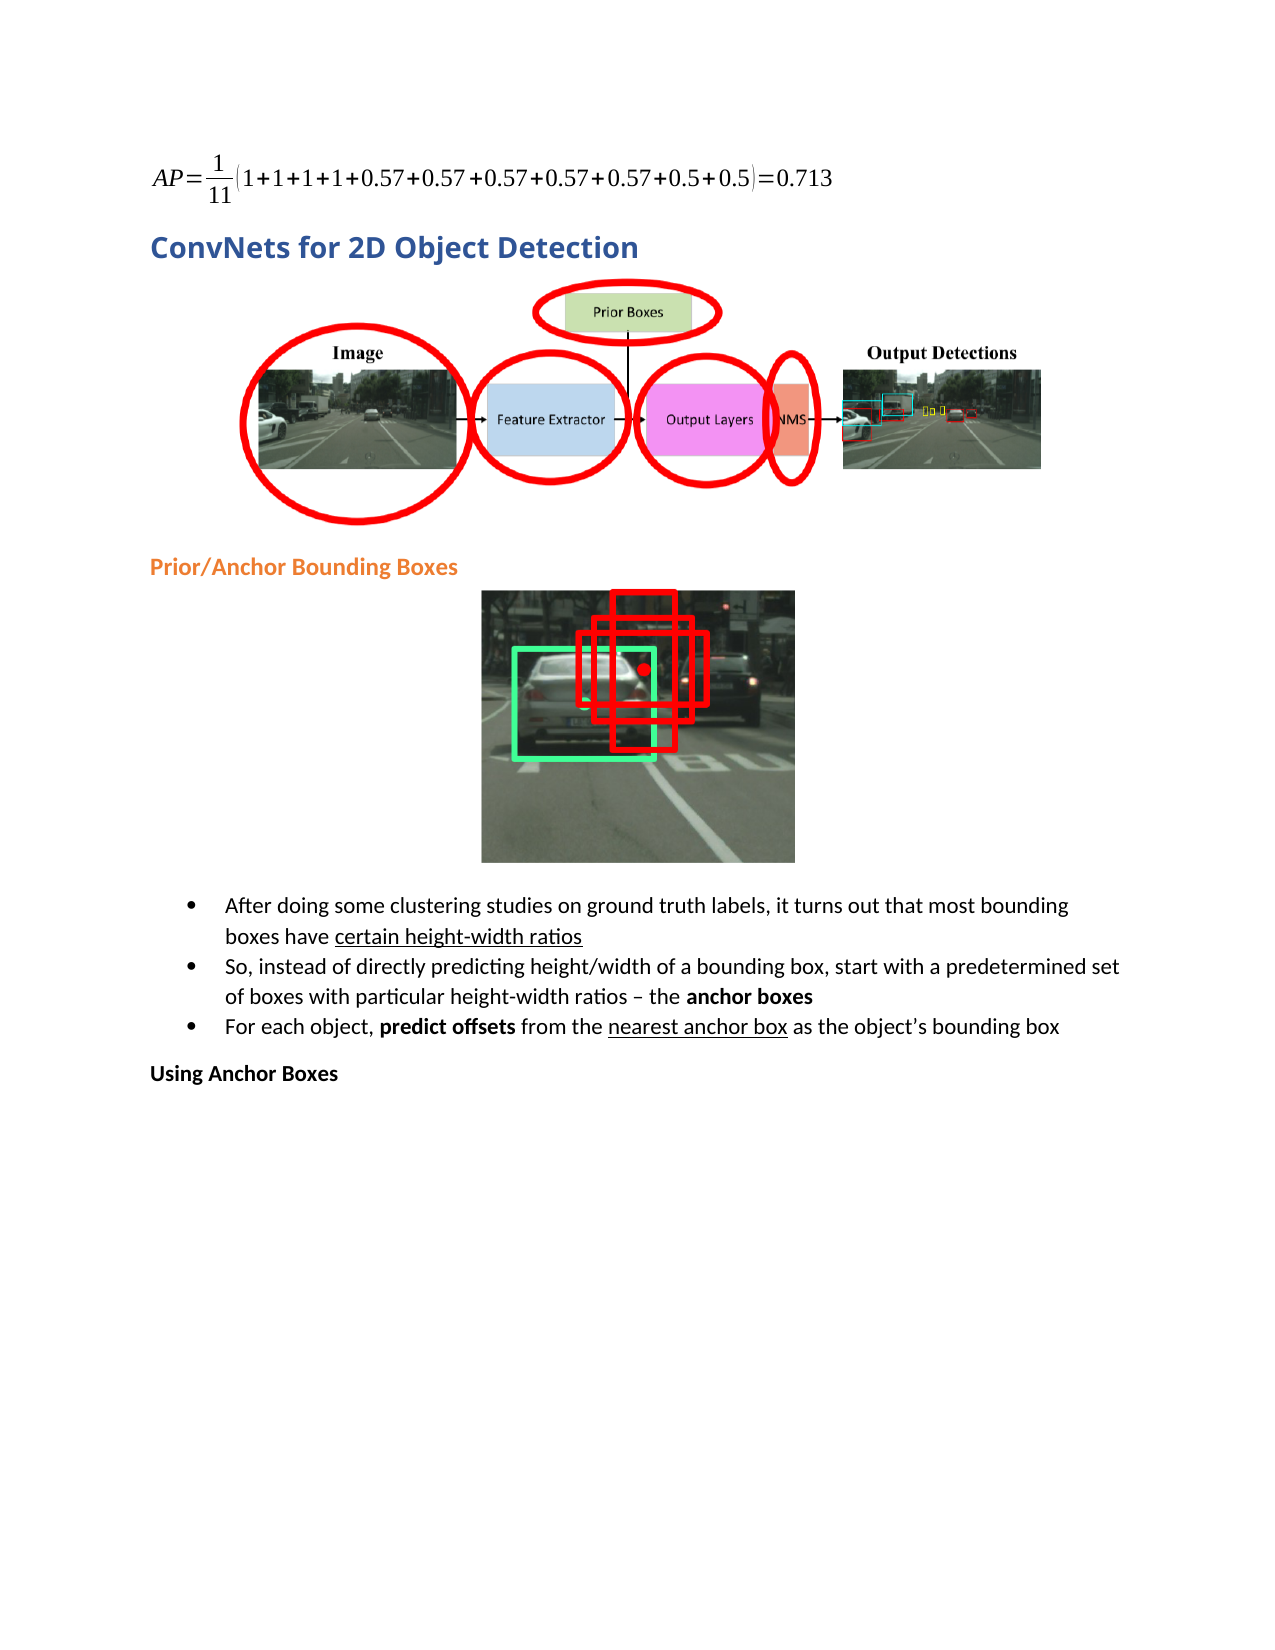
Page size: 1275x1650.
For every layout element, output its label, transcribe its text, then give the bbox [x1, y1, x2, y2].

list For each object, predict offsets from the nearest anchor box as the object’s bounding box [187, 1012, 1125, 1040]
list So, instead of directly predicting height/width of a bounding box, start with a predetermined set of boxes with particular height-width ratios – the anchor boxes [187, 952, 1125, 1010]
list After doing some clustering studies on ground truth labels, it turns out that most bounding boxes have certain height-width ratios [187, 892, 1125, 950]
text Using Anchor Boxes [150, 1059, 1125, 1087]
picture [473, 584, 802, 873]
picture [226, 270, 1049, 533]
subtitle ConvNets for 2D Object Detection [150, 228, 1125, 267]
subtitle Prior/Anchor Bounding Boxes [150, 551, 1125, 582]
